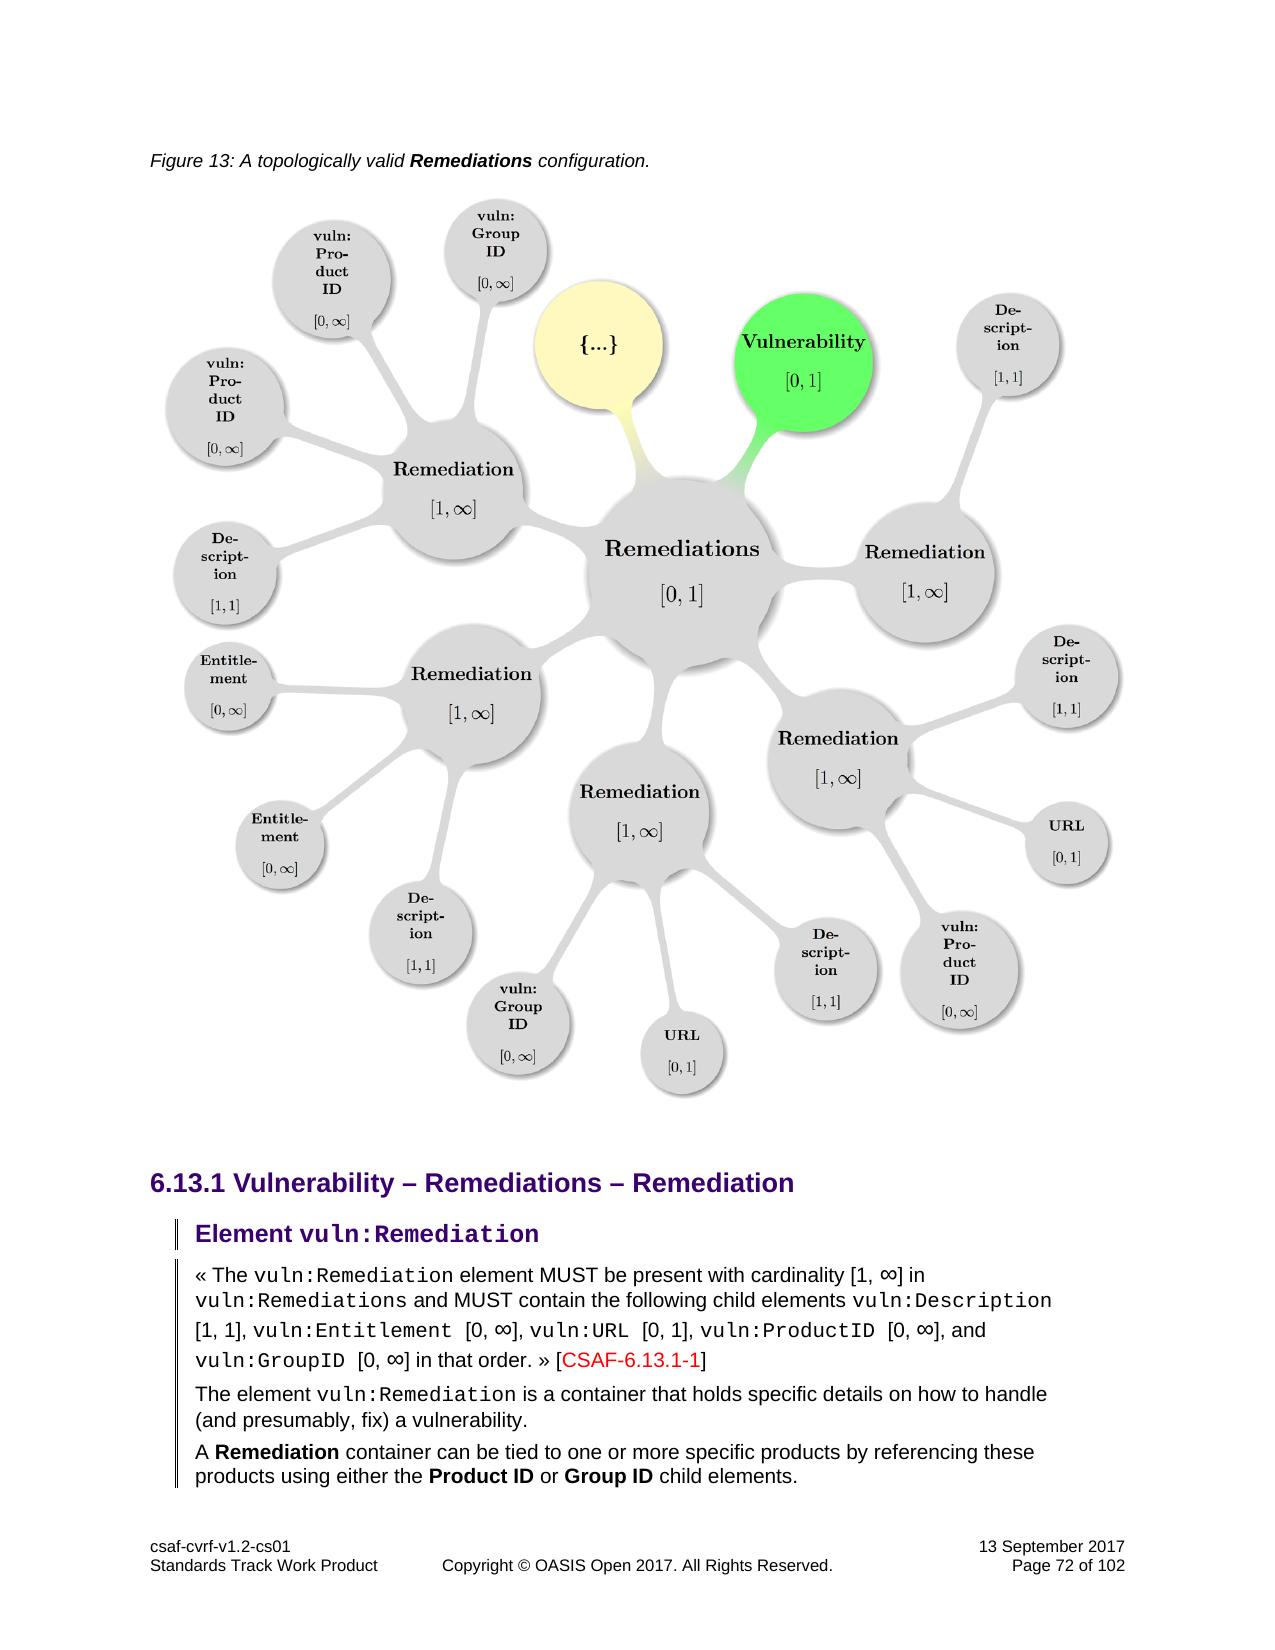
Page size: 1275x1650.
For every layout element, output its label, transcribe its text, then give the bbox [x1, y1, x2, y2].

text A Remediation container can be tied to one or more specific products by referencing these products using either the Product ID or Group ID child elements. [178, 1440, 1080, 1488]
subtitle Vulnerability – Remediations – Remediation [150, 1167, 1125, 1198]
text « The vuln:Remediation element MUST be present with cardinality [1, ∞] in vuln:Remediations and MUST contain the following child elements vuln:Description [1, 1], vuln:Entitlement [0, ∞], vuln:URL [0, 1], vuln:ProductID [0, ∞], and vuln:GroupID [0, ∞] in that order. » [CSAF-6.13.1-1] [175, 1258, 1080, 1373]
text The element vuln:Remediation is a container that holds specific details on how to handle (and presumably, fix) a vulnerability. [178, 1382, 1080, 1432]
picture [150, 184, 1134, 1110]
subtitle Element vuln:Remediation [178, 1219, 1125, 1250]
